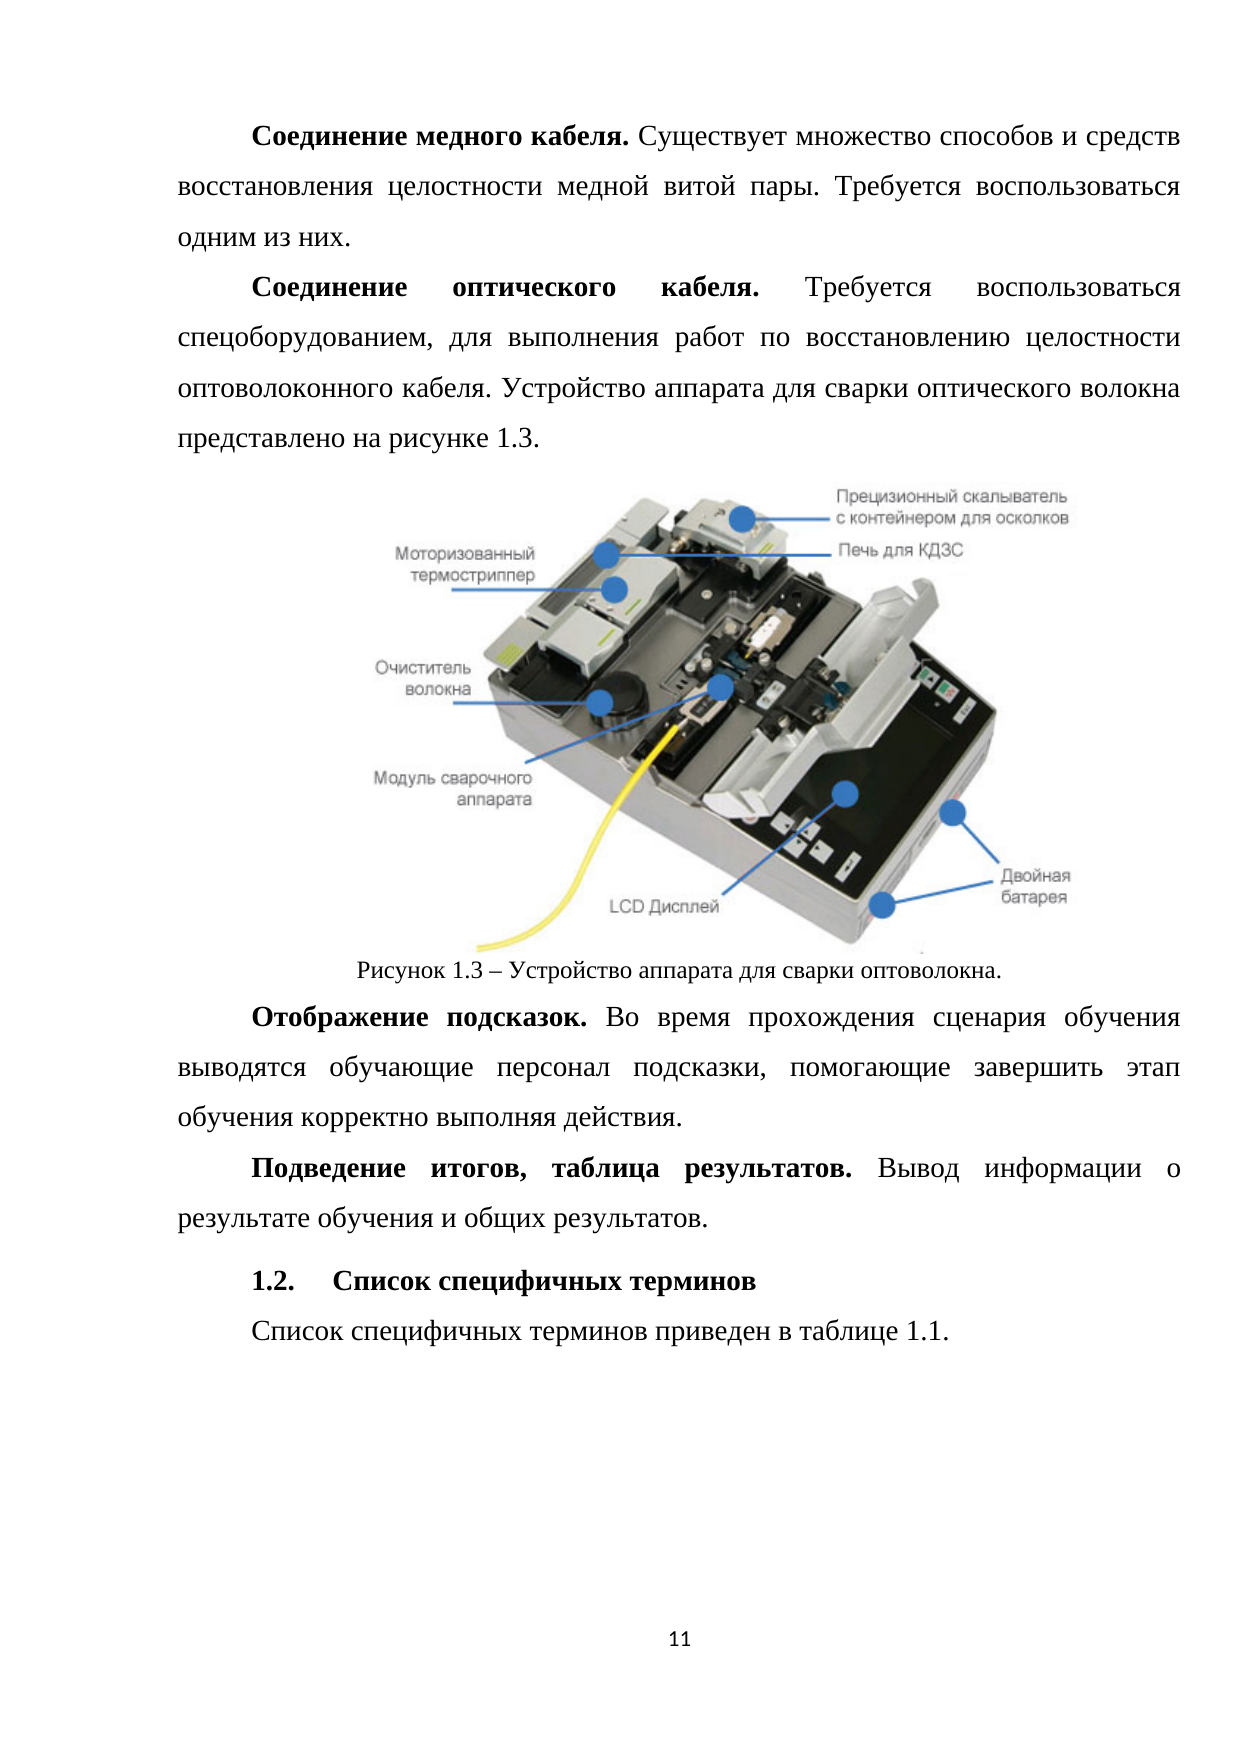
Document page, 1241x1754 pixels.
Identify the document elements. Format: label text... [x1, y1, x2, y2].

list Список специфичных терминов [177, 1263, 1181, 1296]
text Соединение оптического кабеля. Требуется воспользоваться спецоборудованием, для выполнения работ по восстановлению целостности оптоволоконного кабеля. Устройство аппарата для сварки оптического волокна представлено на рисунке 1.3. [177, 269, 1181, 453]
text Список специфичных терминов приведен в таблице 1.1. [177, 1313, 1181, 1347]
picture [349, 482, 1083, 954]
text Отображение подсказок. Во время прохождения сценария обучения выводятся обучающие персонал подсказки, помогающие завершить этап обучения корректно выполняя действия. [177, 999, 1181, 1133]
text Соединение медного кабеля. Существует множество способов и средств восстановления целостности медной витой пары. Требуется воспользоваться одним из них. [177, 118, 1181, 252]
text Подведение итогов, таблица результатов. Вывод информации о результате обучения и общих результатов. [177, 1150, 1181, 1234]
text Рисунок 1.3 – Устройство аппарата для сварки оптоволокна. [177, 955, 1181, 984]
